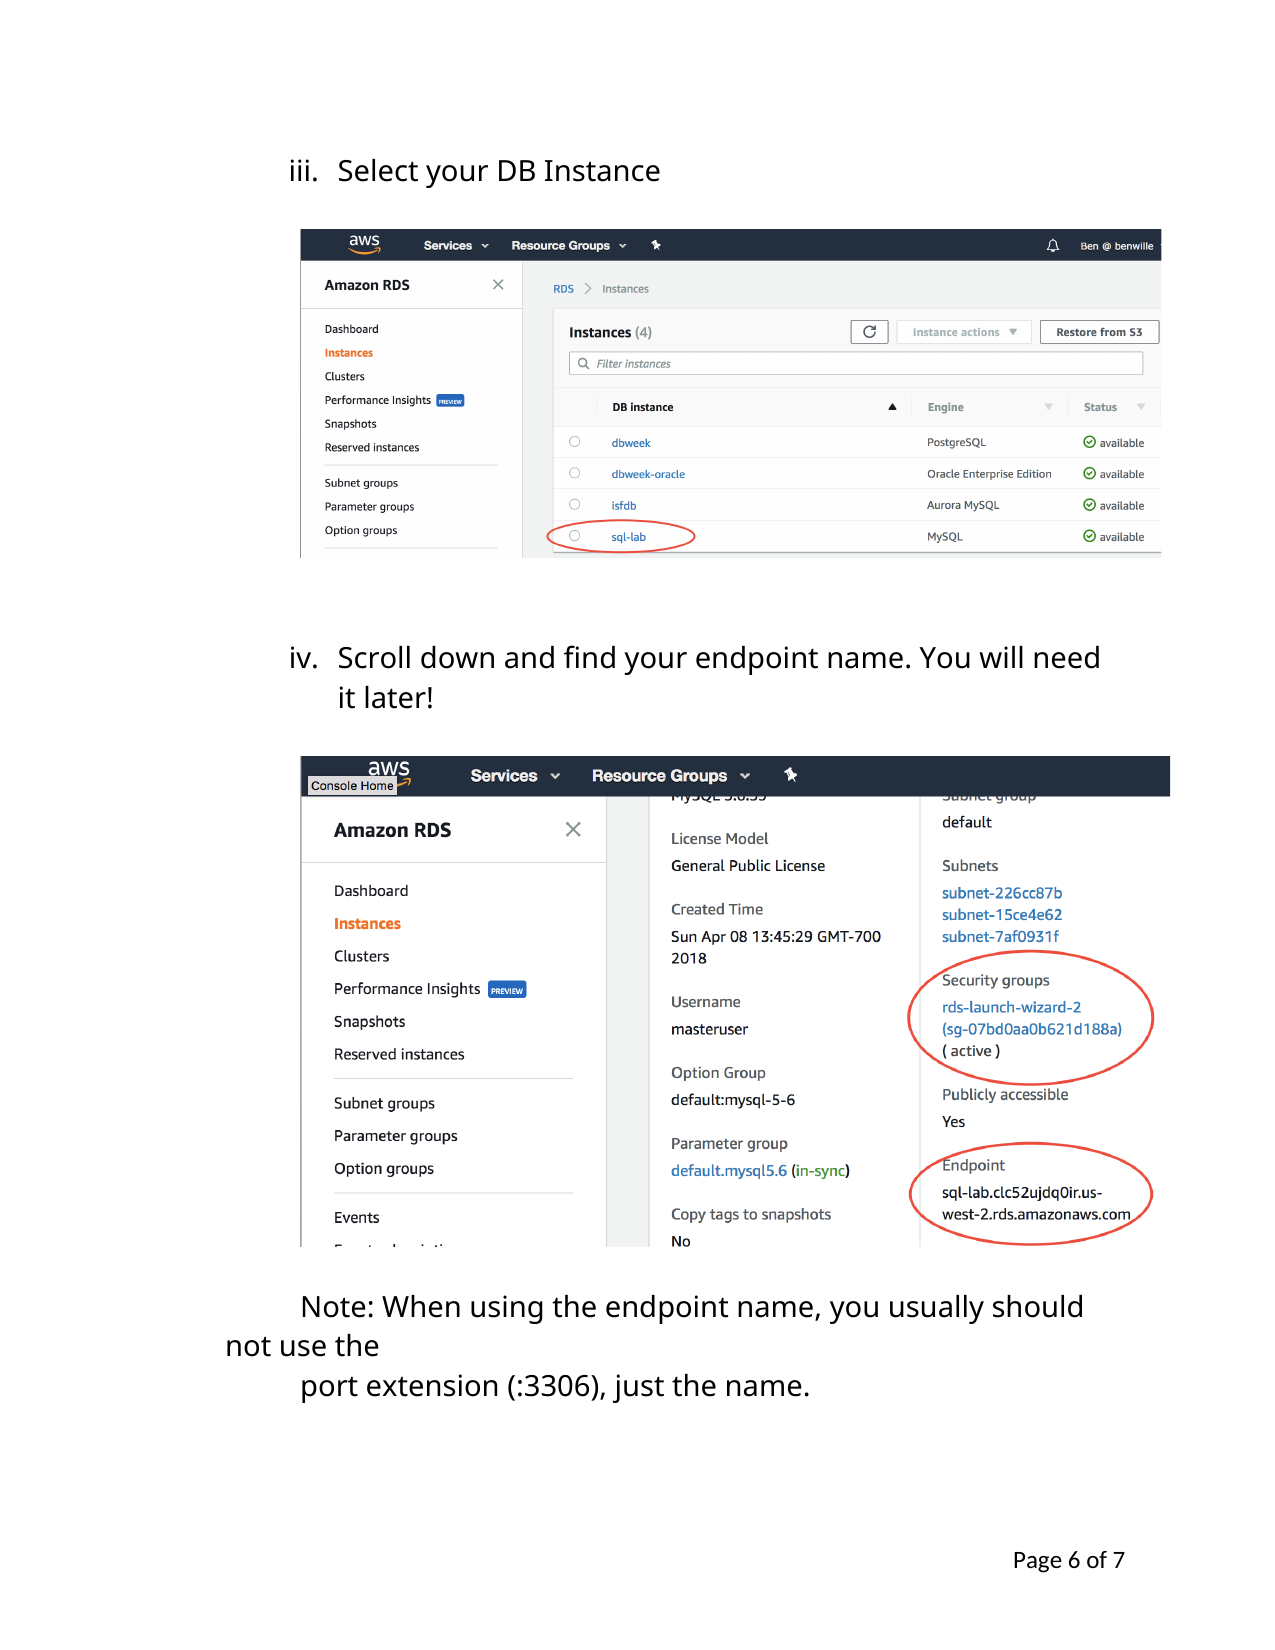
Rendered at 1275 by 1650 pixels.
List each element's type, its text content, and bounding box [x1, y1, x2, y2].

text port extension (:3306), just the name. [225, 1365, 1125, 1405]
picture [300, 756, 1171, 1247]
list Select your DB Instance [319, 150, 1125, 190]
list Scroll down and find your endpoint name. You will need it later! [319, 637, 1125, 717]
text Note: When using the endpoint name, you usually should not use the [225, 1286, 1125, 1365]
picture [300, 229, 1162, 558]
